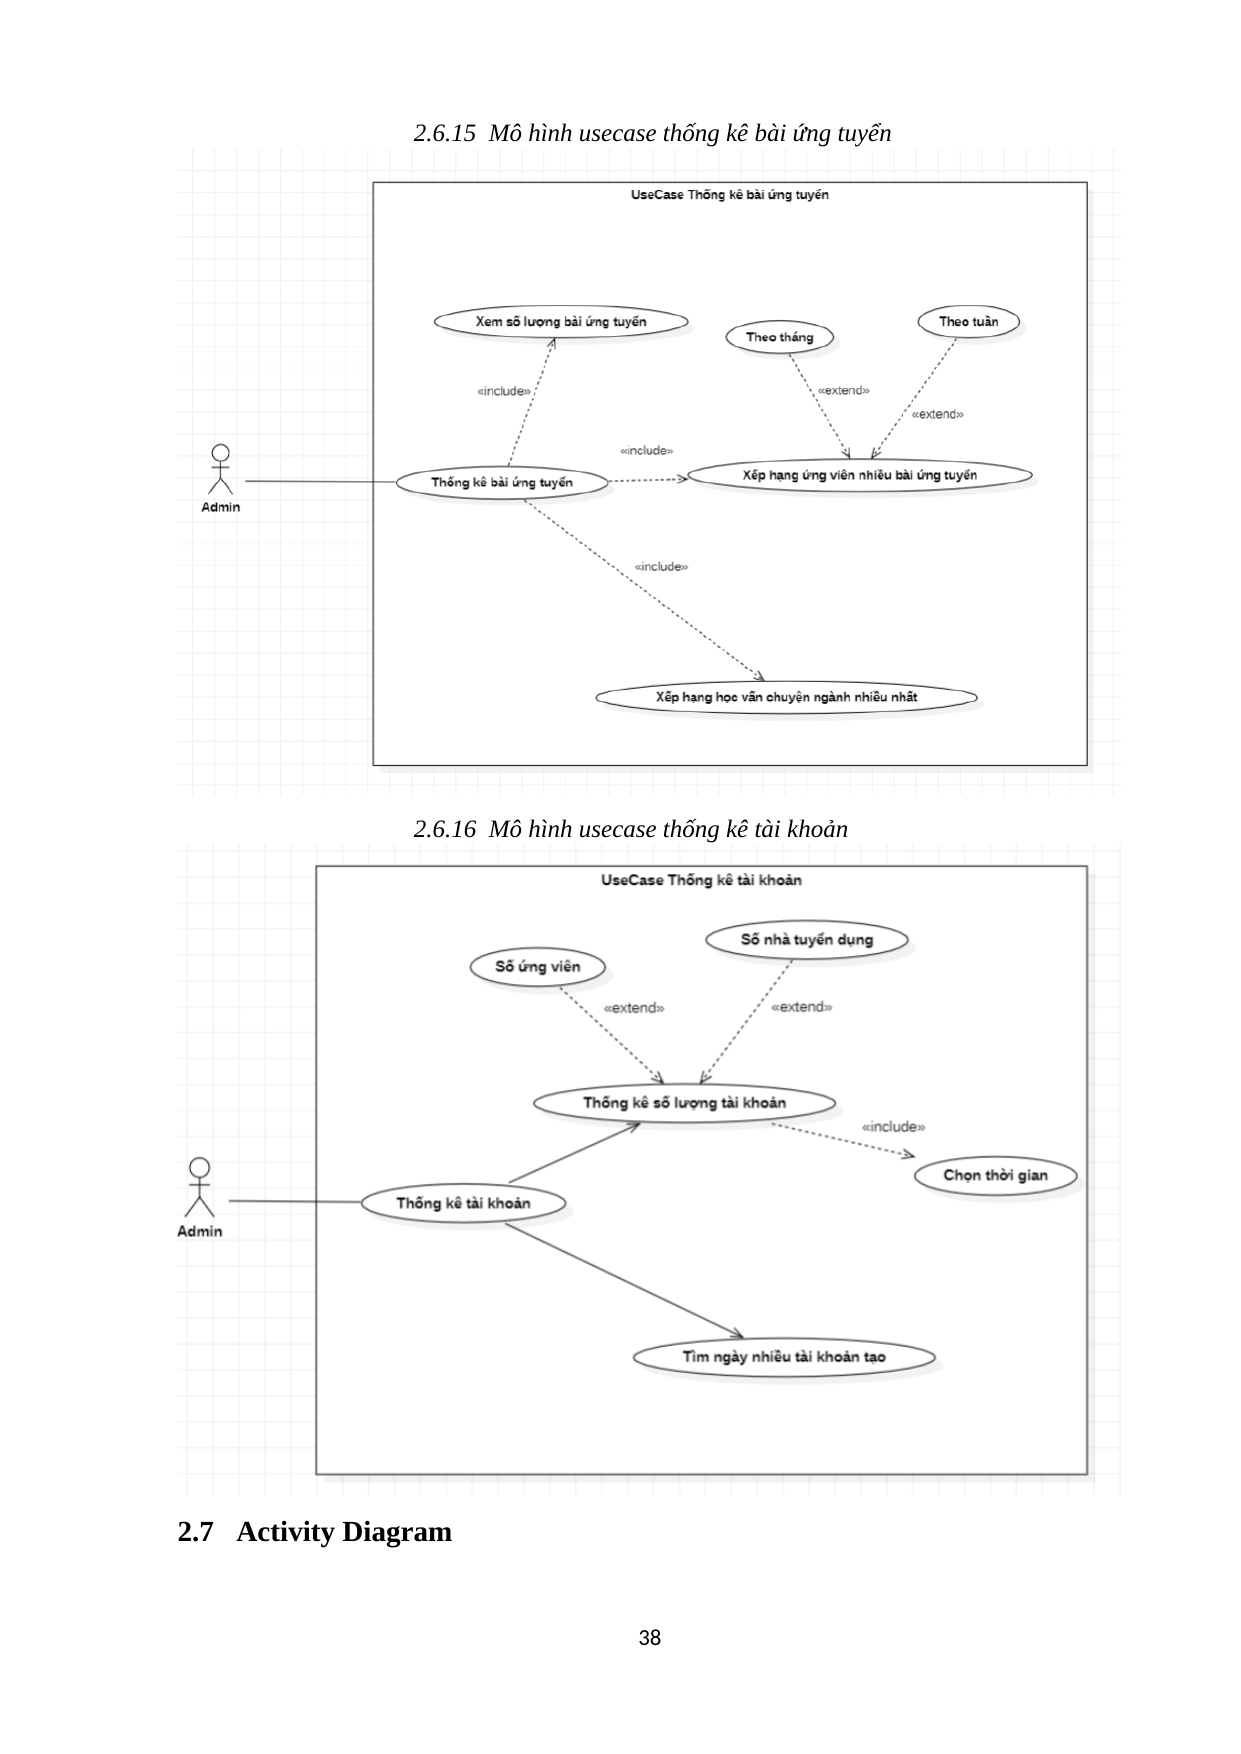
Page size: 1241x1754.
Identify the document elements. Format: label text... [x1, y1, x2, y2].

subtitle Mô hình usecase thống kê bài ứng tuyển [413, 118, 1122, 147]
picture [177, 149, 1123, 795]
subtitle Activity Diagram [177, 1514, 1122, 1548]
subtitle Mô hình usecase thống kê tài khoản [413, 814, 1122, 842]
picture [177, 844, 1123, 1496]
